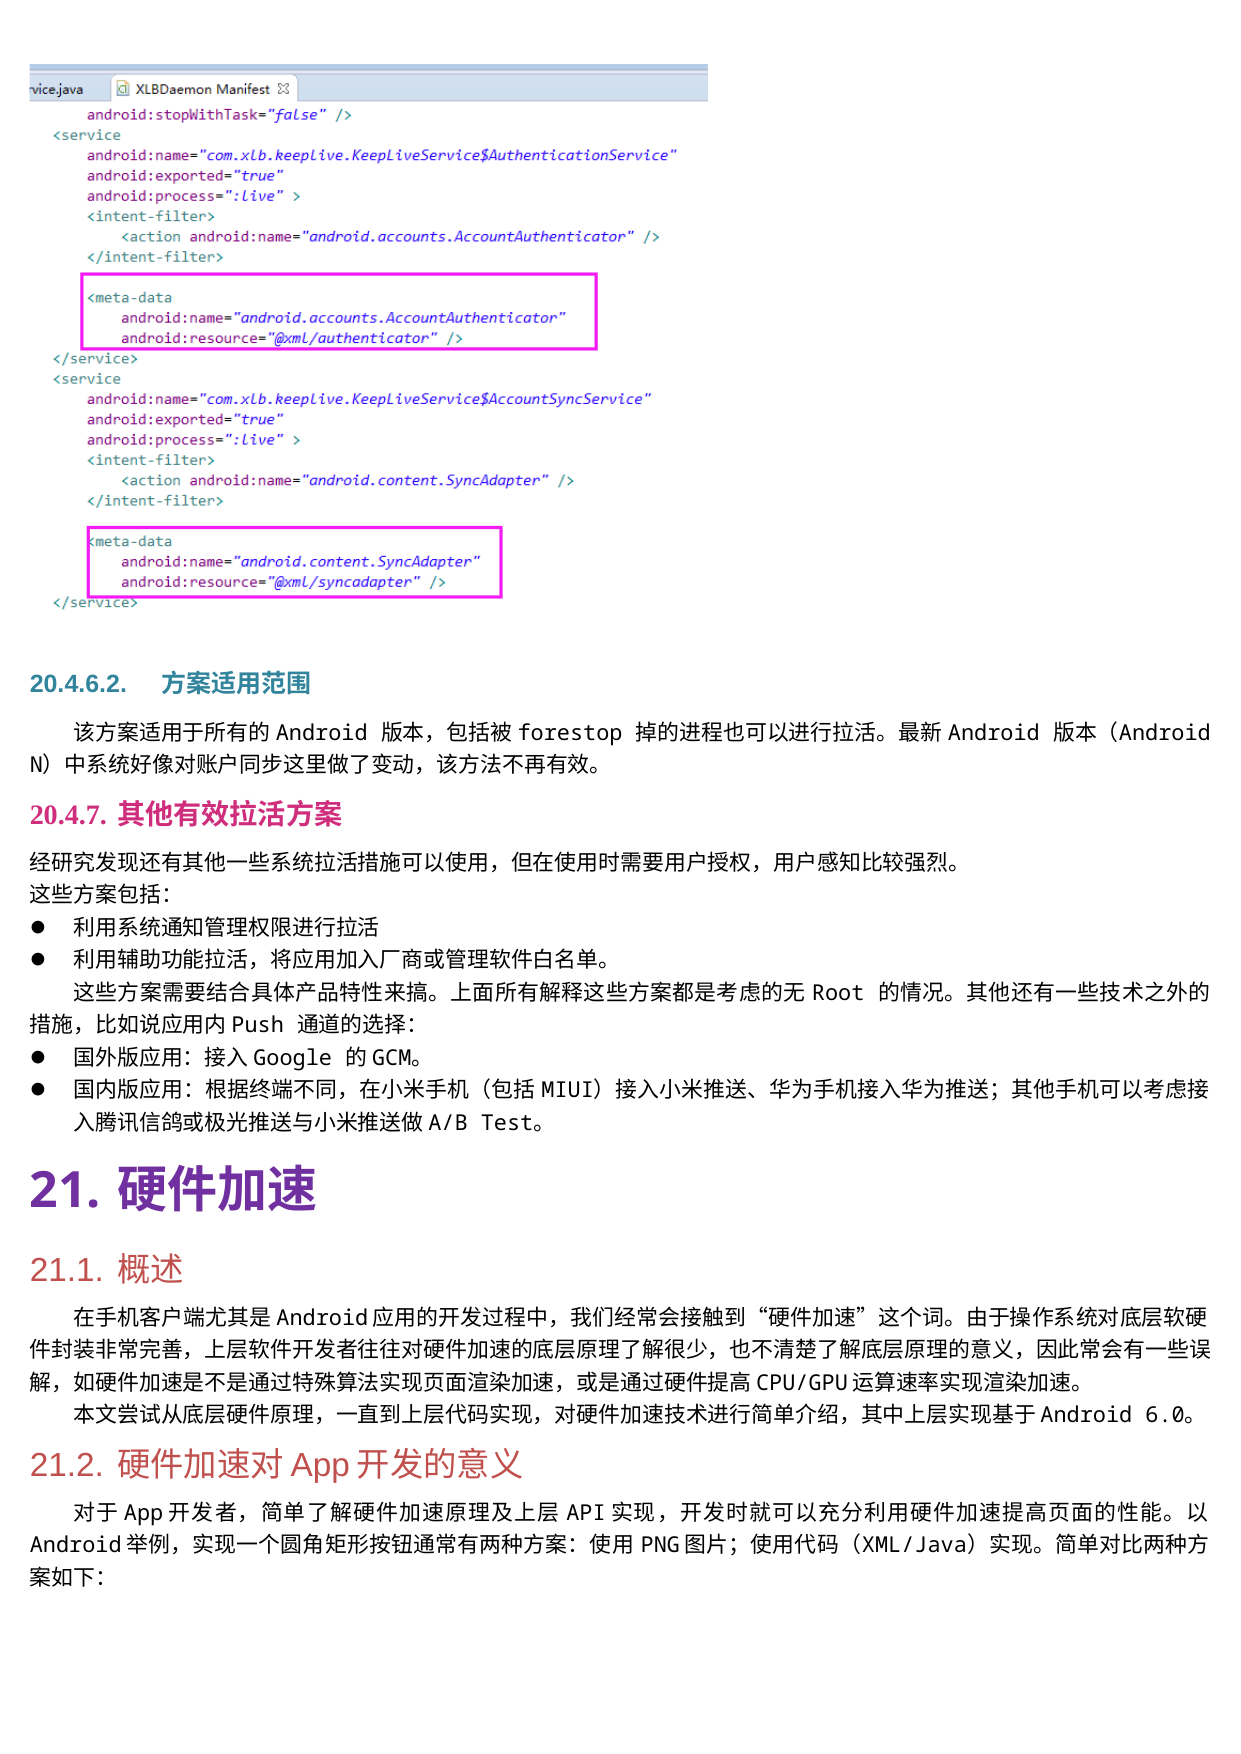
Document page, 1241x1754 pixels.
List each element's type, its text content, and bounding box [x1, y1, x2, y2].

list 国外版应用：接入 Google 的 GCM。 [29, 1039, 1211, 1072]
text 经研究发现还有其他一些系统拉活措施可以使用，但在使用时需要用户授权，用户感知比较强烈。 [29, 844, 1211, 877]
subtitle 方案适用范围 [29, 649, 1211, 714]
text 在手机客户端尤其是Android应用的开发过程中，我们经常会接触到“硬件加速”这个词。由于操作系统对底层软硬件封装非常完善，上层软件开发者往往对硬件加速的底层原理了解很少，也不清楚了解底层原理的意义，因此常会有一些误解，如硬件加速是不是通过特殊算法实现页面渲染加速，或是通过硬件提高CPU/GPU运算速率实现渲染加速。 [29, 1299, 1211, 1397]
subtitle 硬件加速 [29, 1137, 1211, 1234]
list 国内版应用：根据终端不同，在小米手机（包括 MIUI）接入小米推送、华为手机接入华为推送；其他手机可以考虑接入腾讯信鸽或极光推送与小米推送做 A/B Test。 [29, 1072, 1211, 1137]
subtitle 概述 [29, 1234, 1211, 1299]
subtitle 硬件加速对App开发的意义 [29, 1429, 1211, 1494]
picture [29, 64, 708, 620]
list 利用辅助功能拉活，将应用加入厂商或管理软件白名单。 [29, 942, 1211, 974]
text 对于App开发者，简单了解硬件加速原理及上层API实现，开发时就可以充分利用硬件加速提高页面的性能。以Android举例，实现一个圆角矩形按钮通常有两种方案：使用PNG图片；使用代码（XML/Java）实现。简单对比两种方案如下： [29, 1494, 1211, 1592]
list 利用系统通知管理权限进行拉活 [29, 909, 1211, 942]
text 这些方案需要结合具体产品特性来搞。上面所有解释这些方案都是考虑的无 Root 的情况。其他还有一些技术之外的措施，比如说应用内 Push 通道的选择： [29, 974, 1211, 1039]
text 这些方案包括： [29, 877, 1211, 909]
subtitle 其他有效拉活方案 [29, 779, 1211, 844]
text 本文尝试从底层硬件原理，一直到上层代码实现，对硬件加速技术进行简单介绍，其中上层实现基于Android 6.0。 [29, 1397, 1211, 1429]
text 该方案适用于所有的 Android 版本，包括被 forestop 掉的进程也可以进行拉活。最新 Android 版本（Android N）中系统好像对账户同步这里做了变动，该方法不再有效。 [29, 714, 1211, 779]
